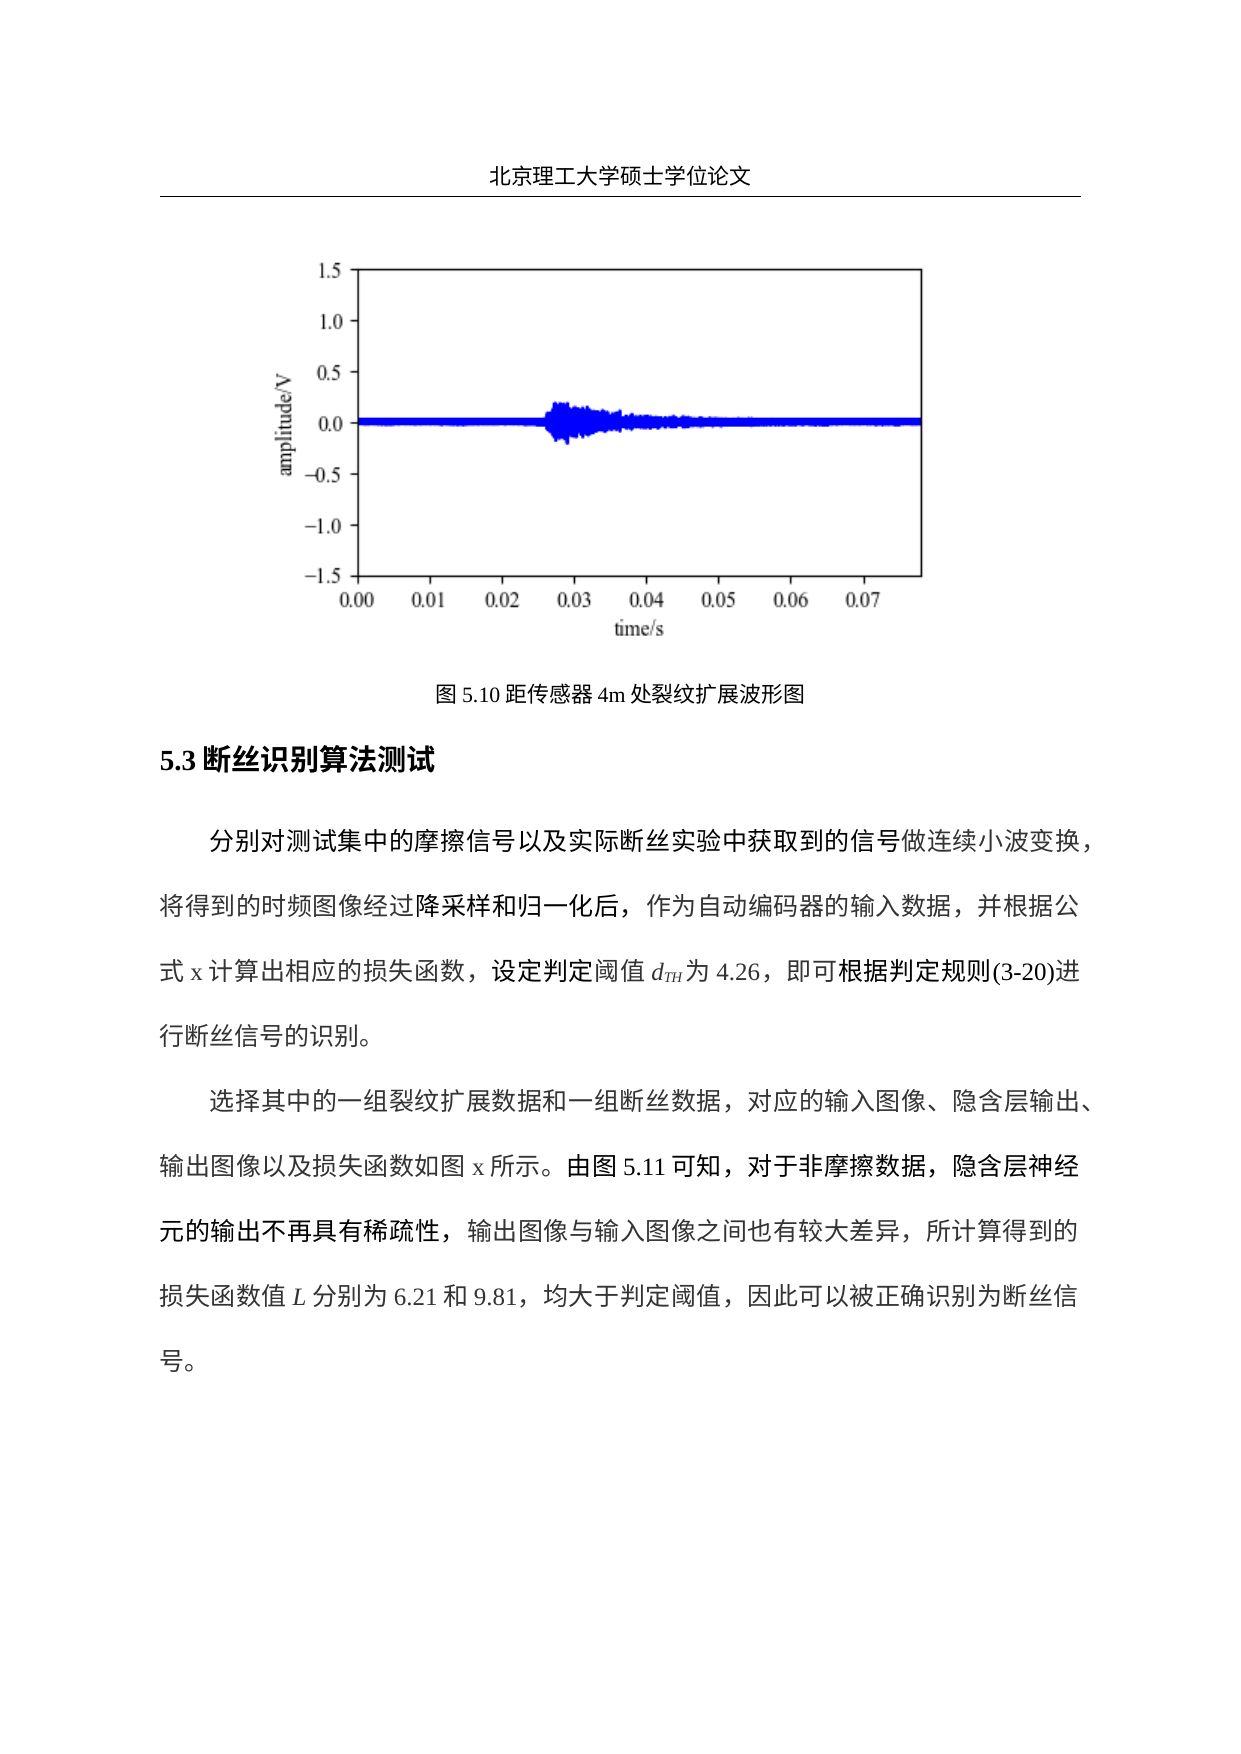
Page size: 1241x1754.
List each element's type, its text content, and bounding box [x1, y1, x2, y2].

picture [245, 221, 995, 642]
text 分别对测试集中的摩擦信号以及实际断丝实验中获取到的信号做连续小波变换，将得到的时频图像经过降采样和归一化后，作为自动编码器的输入数据，并根据公式x计算出相应的损失函数，设定判定阈值dTH为4.26，即可根据判定规则(3-20)进行断丝信号的识别。 [159, 807, 1081, 1067]
text 5.3 断丝识别算法测试 [159, 726, 1081, 791]
text 选择其中的一组裂纹扩展数据和一组断丝数据，对应的输入图像、隐含层输出、输出图像以及损失函数如图x所示。由图5.11可知，对于非摩擦数据，隐含层神经元的输出不再具有稀疏性，输出图像与输入图像之间也有较大差异，所计算得到的损失函数值L分别为6.21和9.81，均大于判定阈值，因此可以被正确识别为断丝信号。 [159, 1067, 1081, 1392]
text 图5.10 距传感器4m处裂纹扩展波形图 [159, 677, 1081, 709]
